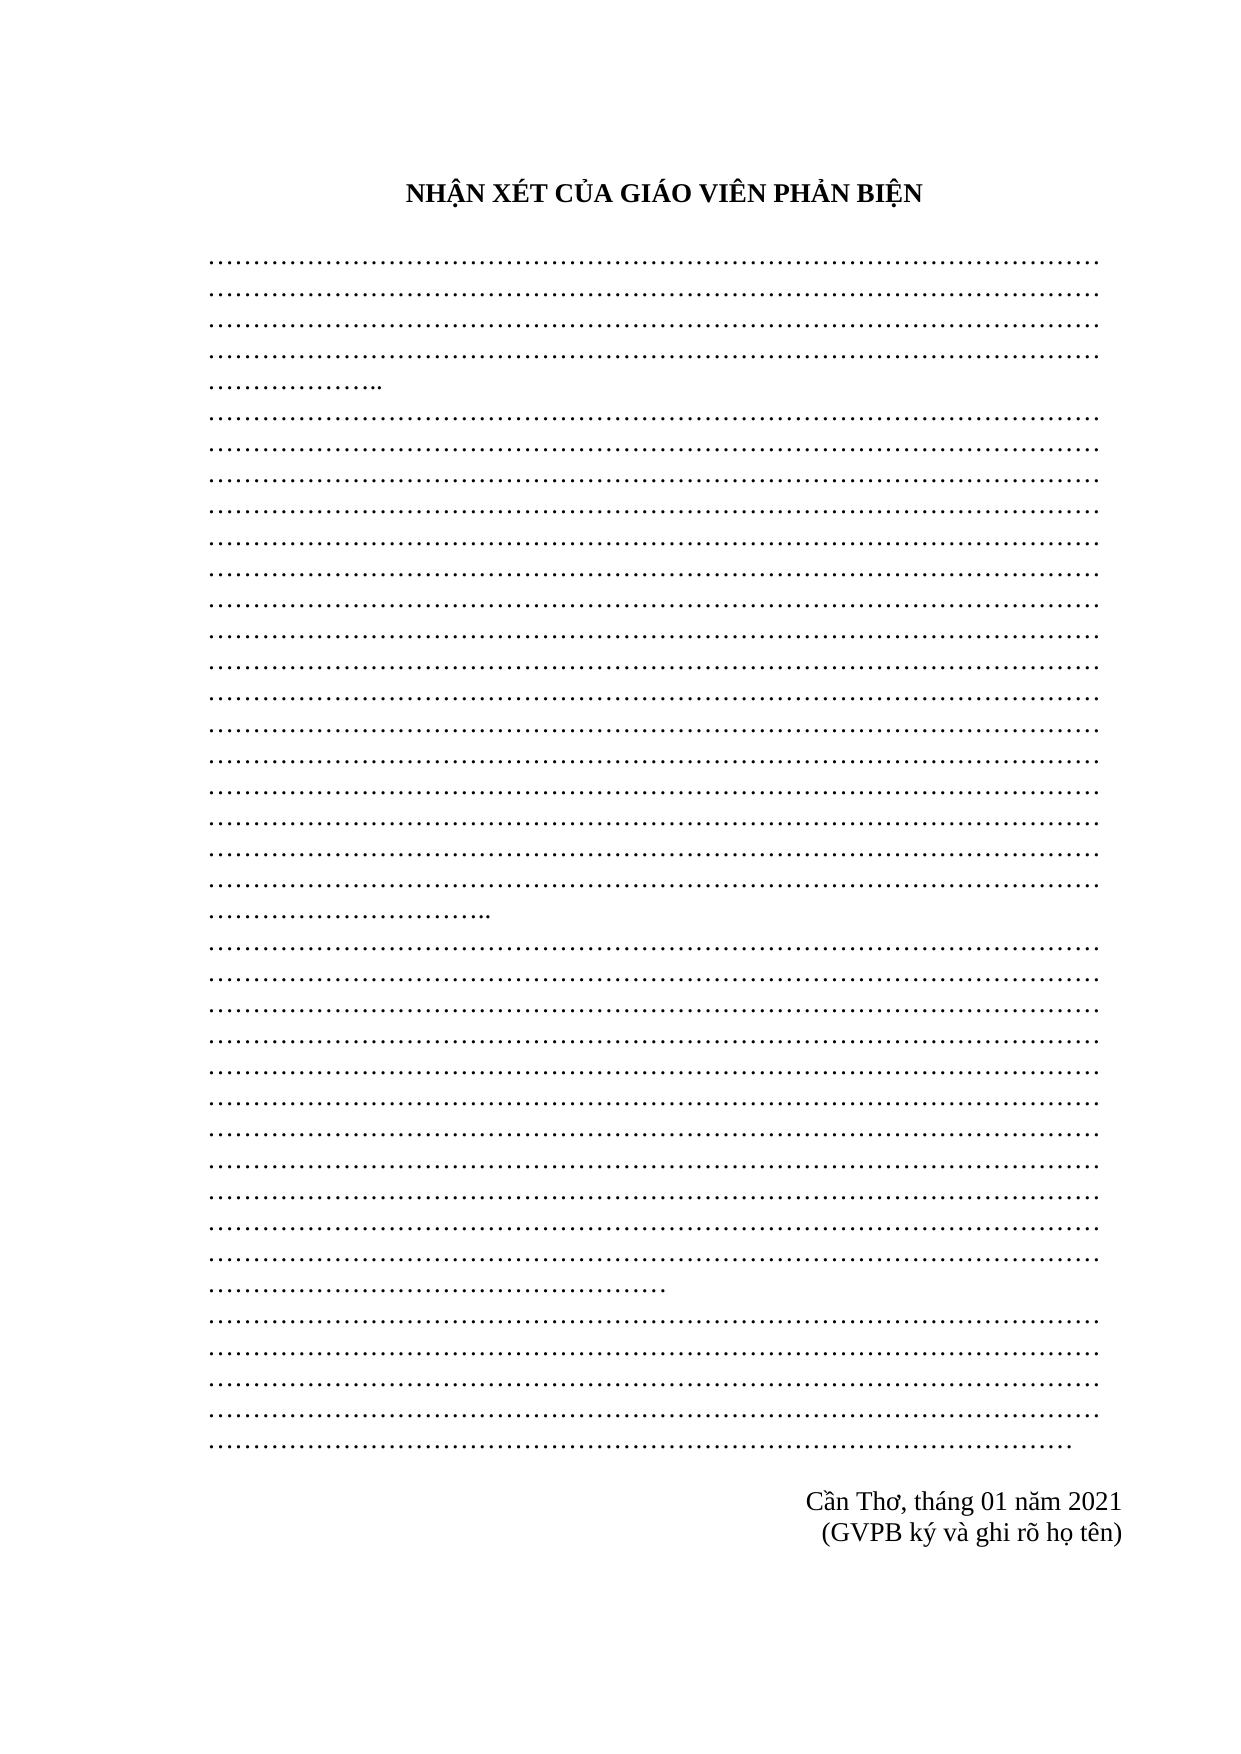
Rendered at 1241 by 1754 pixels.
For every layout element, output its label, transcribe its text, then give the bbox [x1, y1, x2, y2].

text …………………………………………………………………………………………………………………………………………………………………………………………………………………………………………………………………………………………………………………………………………………………………………………………………………………………………………………… [207, 1298, 1122, 1454]
text ………………………………………………………………………………………………………………………………………………………………………………………………………………………………………………………………………………………………………………………………………………………………………………..…………………………………………………………………………………………………………………………………………………………………………………………………………………………………………………………………………………………………………………………………………………………………………………………………………………………………………………………………………………………………………………………………………………………………………………………………………………………………………………………………………………………………………………………………………………………………………………………………………………………………………………………………………………………………………………………………………………………………………………………………………………………………………………………………………………………………………………………………………………………………………………………………………………………………………………………………………………………………………………………………………………………………………………………………………………………………………………………………………………………..…………………………………………………………………………………………………………………………………………………………………………………………………………………………………………………………………………………………………………………………………………………………………………………………………………………………………………………………………………………………………………………………………………………………………………………………………………………………………………………………………………………………………………………………………………………………………………………………………………………………………………………………………………………………………………………………………………………………………………………………………………………………………………………… [207, 239, 1122, 1298]
text Cần Thơ, tháng 01 năm 2021 [207, 1485, 1122, 1516]
text (GVPB ký và ghi rõ họ tên) [207, 1516, 1122, 1548]
text NHẬN XÉT CỦA GIÁO VIÊN PHẢN BIỆN [207, 177, 1122, 208]
